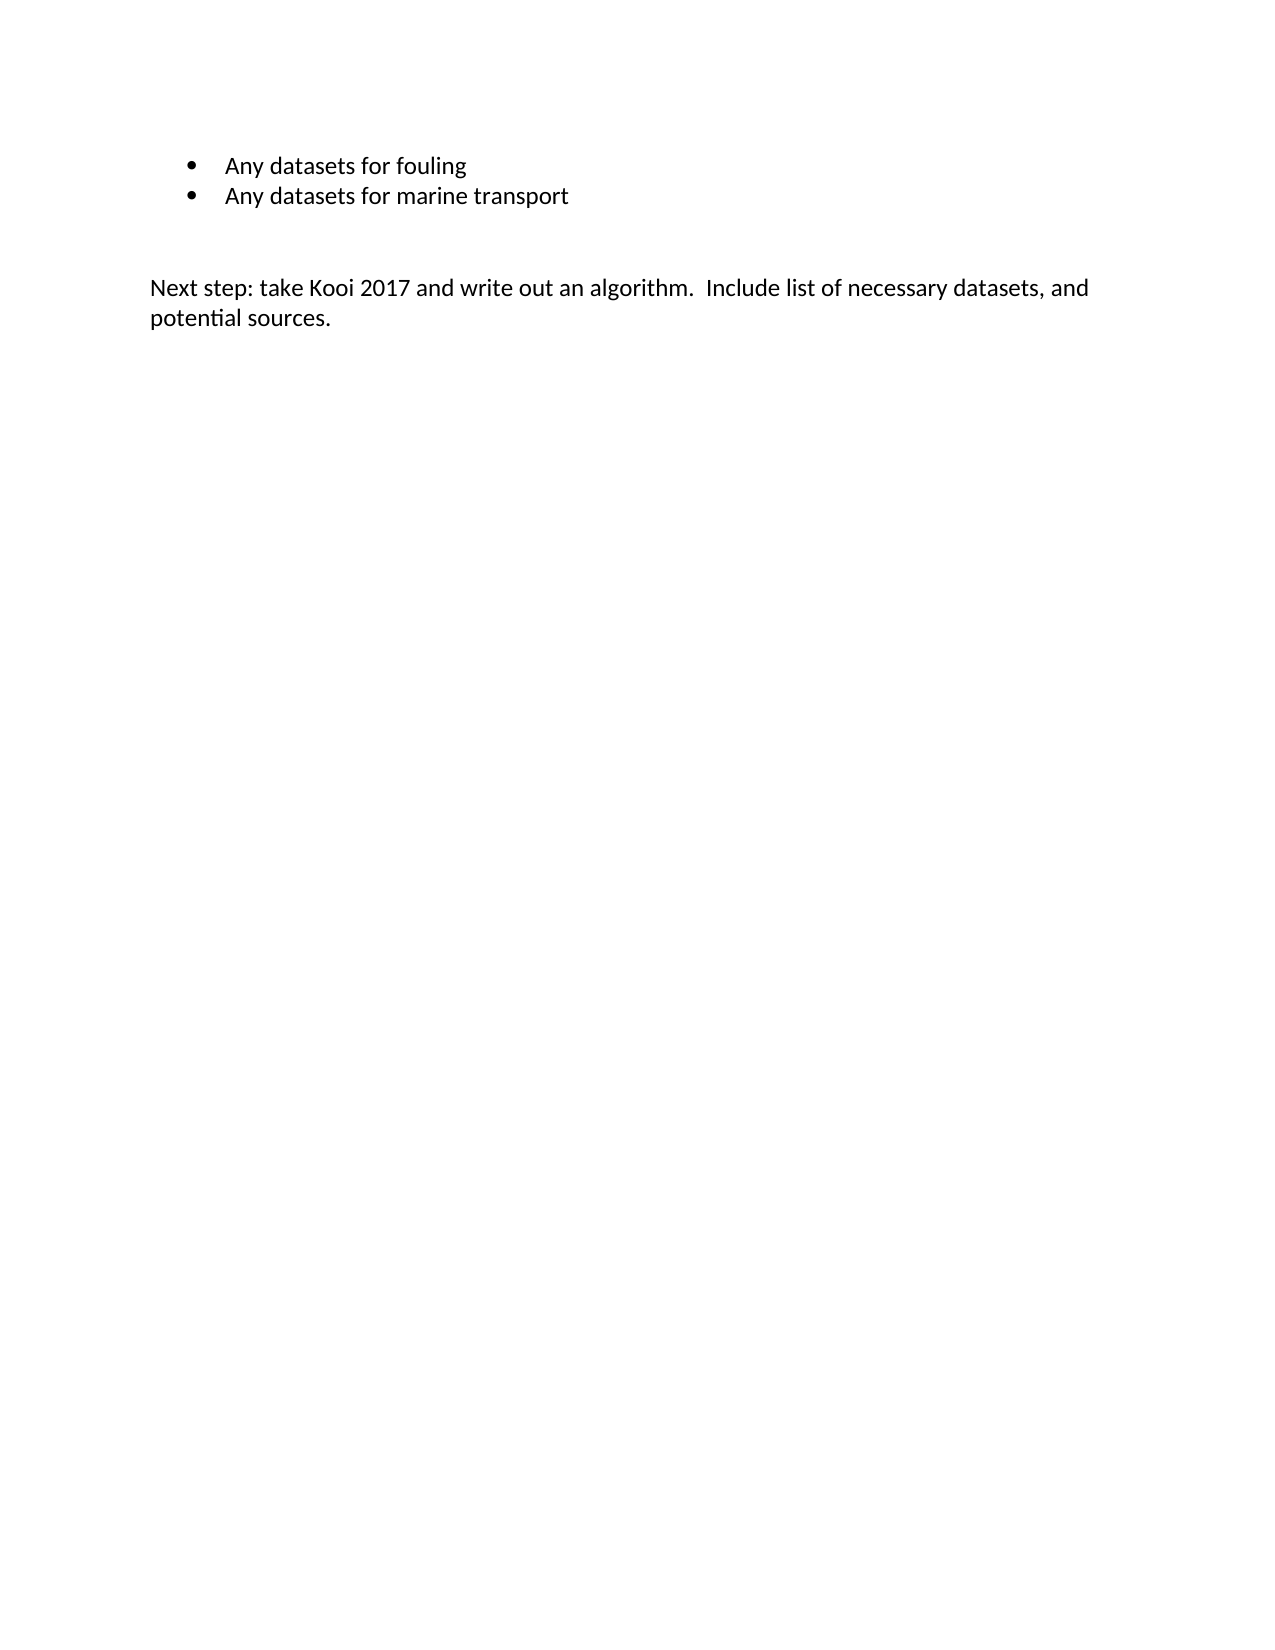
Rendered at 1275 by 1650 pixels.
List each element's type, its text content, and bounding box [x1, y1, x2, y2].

list Any datasets for marine transport [187, 181, 1125, 211]
text Next step: take Kooi 2017 and write out an algorithm. Include list of necessary datasets, and potential sources. [150, 272, 1125, 333]
list Any datasets for fouling [187, 150, 1125, 181]
